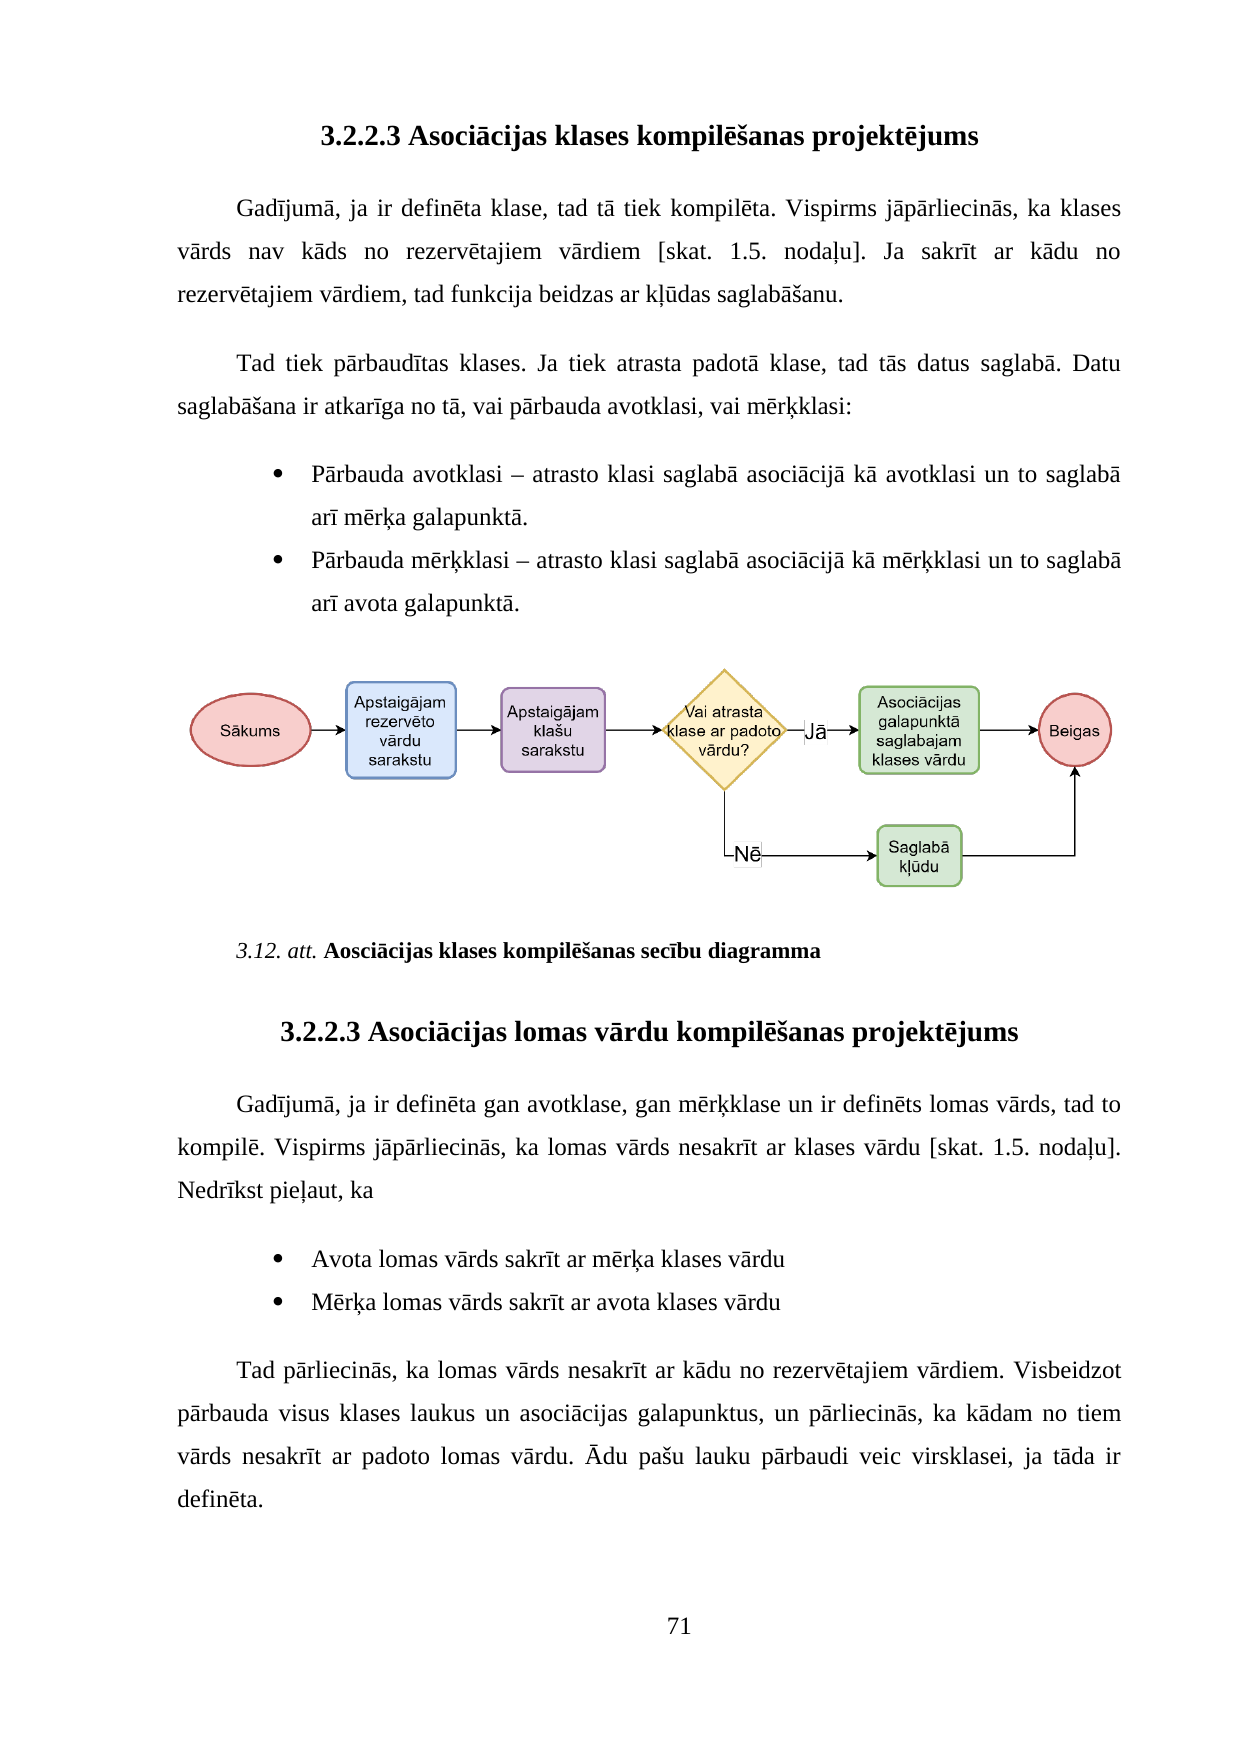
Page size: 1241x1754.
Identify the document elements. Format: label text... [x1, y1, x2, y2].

text Tad tiek pārbaudītas klases. Ja tiek atrasta padotā klase, tad tās datus saglabā. Datu saglabāšana ir atkarīga no tā, vai pārbauda avotklasi, vai mērķklasi: [177, 348, 1122, 419]
picture [177, 656, 1123, 898]
text Gadījumā, ja ir definēta gan avotklase, gan mērķklase un ir definēts lomas vārds, tad to kompilē. Vispirms jāpārliecinās, ka lomas vārds nesakrīt ar klases vārdu [skat. 1.5. nodaļu]. Nedrīkst pieļaut, ka [177, 1089, 1122, 1204]
subtitle 3.2.2.3 Asociācijas klases kompilēšanas projektējums [177, 118, 1122, 152]
text 3.12. att. Aosciācijas klases kompilēšanas secību diagramma [177, 937, 1122, 963]
list Pārbauda mērķklasi – atrasto klasi saglabā asociācijā kā mērķklasi un to saglabā arī avota galapunktā. [273, 545, 1122, 617]
text Gadījumā, ja ir definēta klase, tad tā tiek kompilēta. Vispirms jāpārliecinās, ka klases vārds nav kāds no rezervētajiem vārdiem [skat. 1.5. nodaļu]. Ja sakrīt ar kādu no rezervētajiem vārdiem, tad funkcija beidzas ar kļūdas saglabāšanu. [177, 193, 1122, 308]
subtitle 3.2.2.3 Asociācijas lomas vārdu kompilēšanas projektējums [177, 1014, 1122, 1047]
list Mērķa lomas vārds sakrīt ar avota klases vārdu [273, 1287, 1122, 1316]
list Pārbauda avotklasi – atrasto klasi saglabā asociācijā kā avotklasi un to saglabā arī mērķa galapunktā. [273, 459, 1122, 531]
text Tad pārliecinās, ka lomas vārds nesakrīt ar kādu no rezervētajiem vārdiem. Visbeidzot pārbauda visus klases laukus un asociācijas galapunktus, un pārliecinās, ka kādam no tiem vārds nesakrīt ar padoto lomas vārdu. Ādu pašu lauku pārbaudi veic virsklasei, ja tāda ir definēta. [177, 1355, 1122, 1513]
list Avota lomas vārds sakrīt ar mērķa klases vārdu [273, 1244, 1122, 1272]
